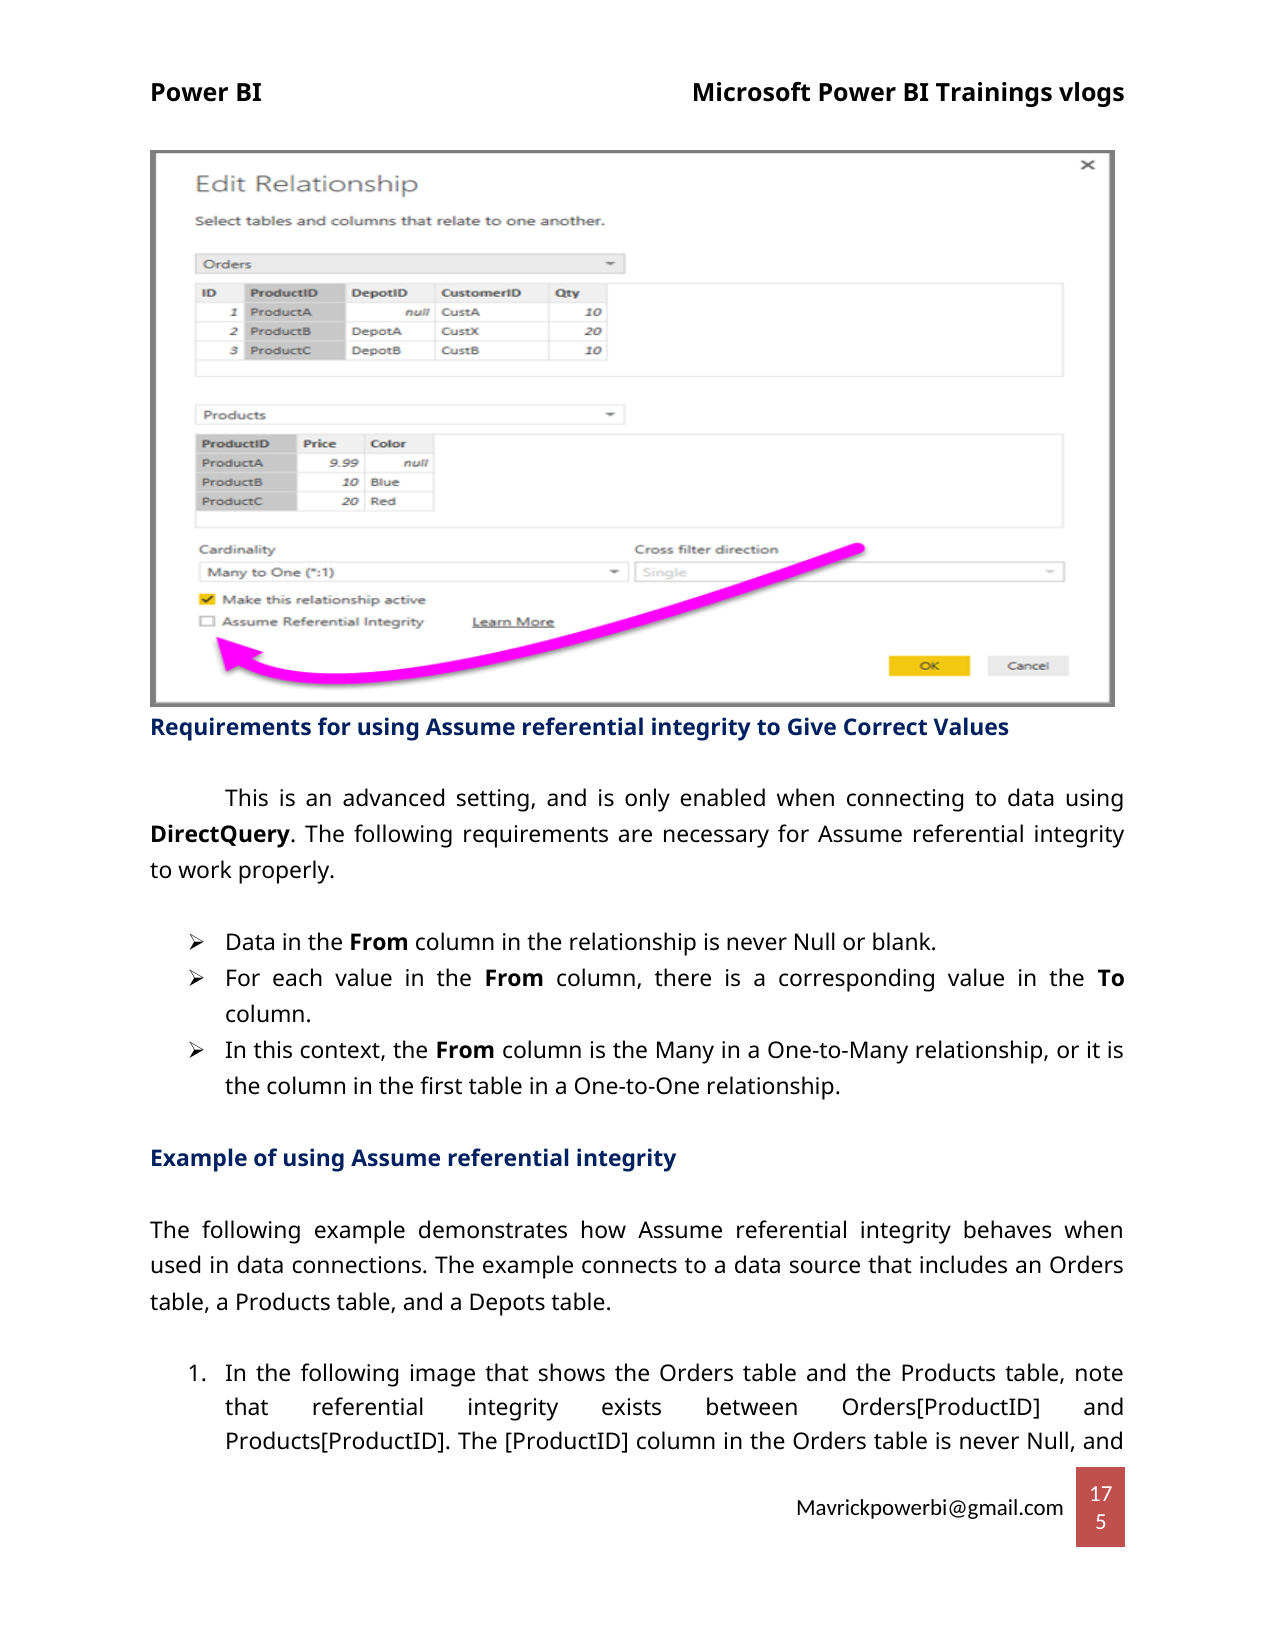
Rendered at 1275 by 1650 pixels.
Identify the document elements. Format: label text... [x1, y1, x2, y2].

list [187, 1357, 1125, 1456]
list In this context, the From column is the Many in a One-to-Many relationship, or it is the column in the first table in a One-to-One relationship. [187, 1034, 1125, 1101]
text The following example demonstrates how Assume referential integrity behaves when used in data connections. The example connects to a data source that includes an Orders table, a Products table, and a Depots table. [150, 1213, 1125, 1317]
list Data in the From column in the relationship is never Null or blank. [187, 926, 1125, 957]
picture [150, 150, 1115, 707]
text This is an advanced setting, and is only enabled when connecting to data using DirectQuery. The following requirements are necessary for Assume referential integrity to work properly. [150, 782, 1125, 885]
list For each value in the From column, there is a corresponding value in the To column. [187, 962, 1125, 1029]
text Requirements for using Assume referential integrity to Give Correct Values [150, 710, 1125, 742]
text Example of using Assume referential integrity [150, 1142, 1125, 1173]
